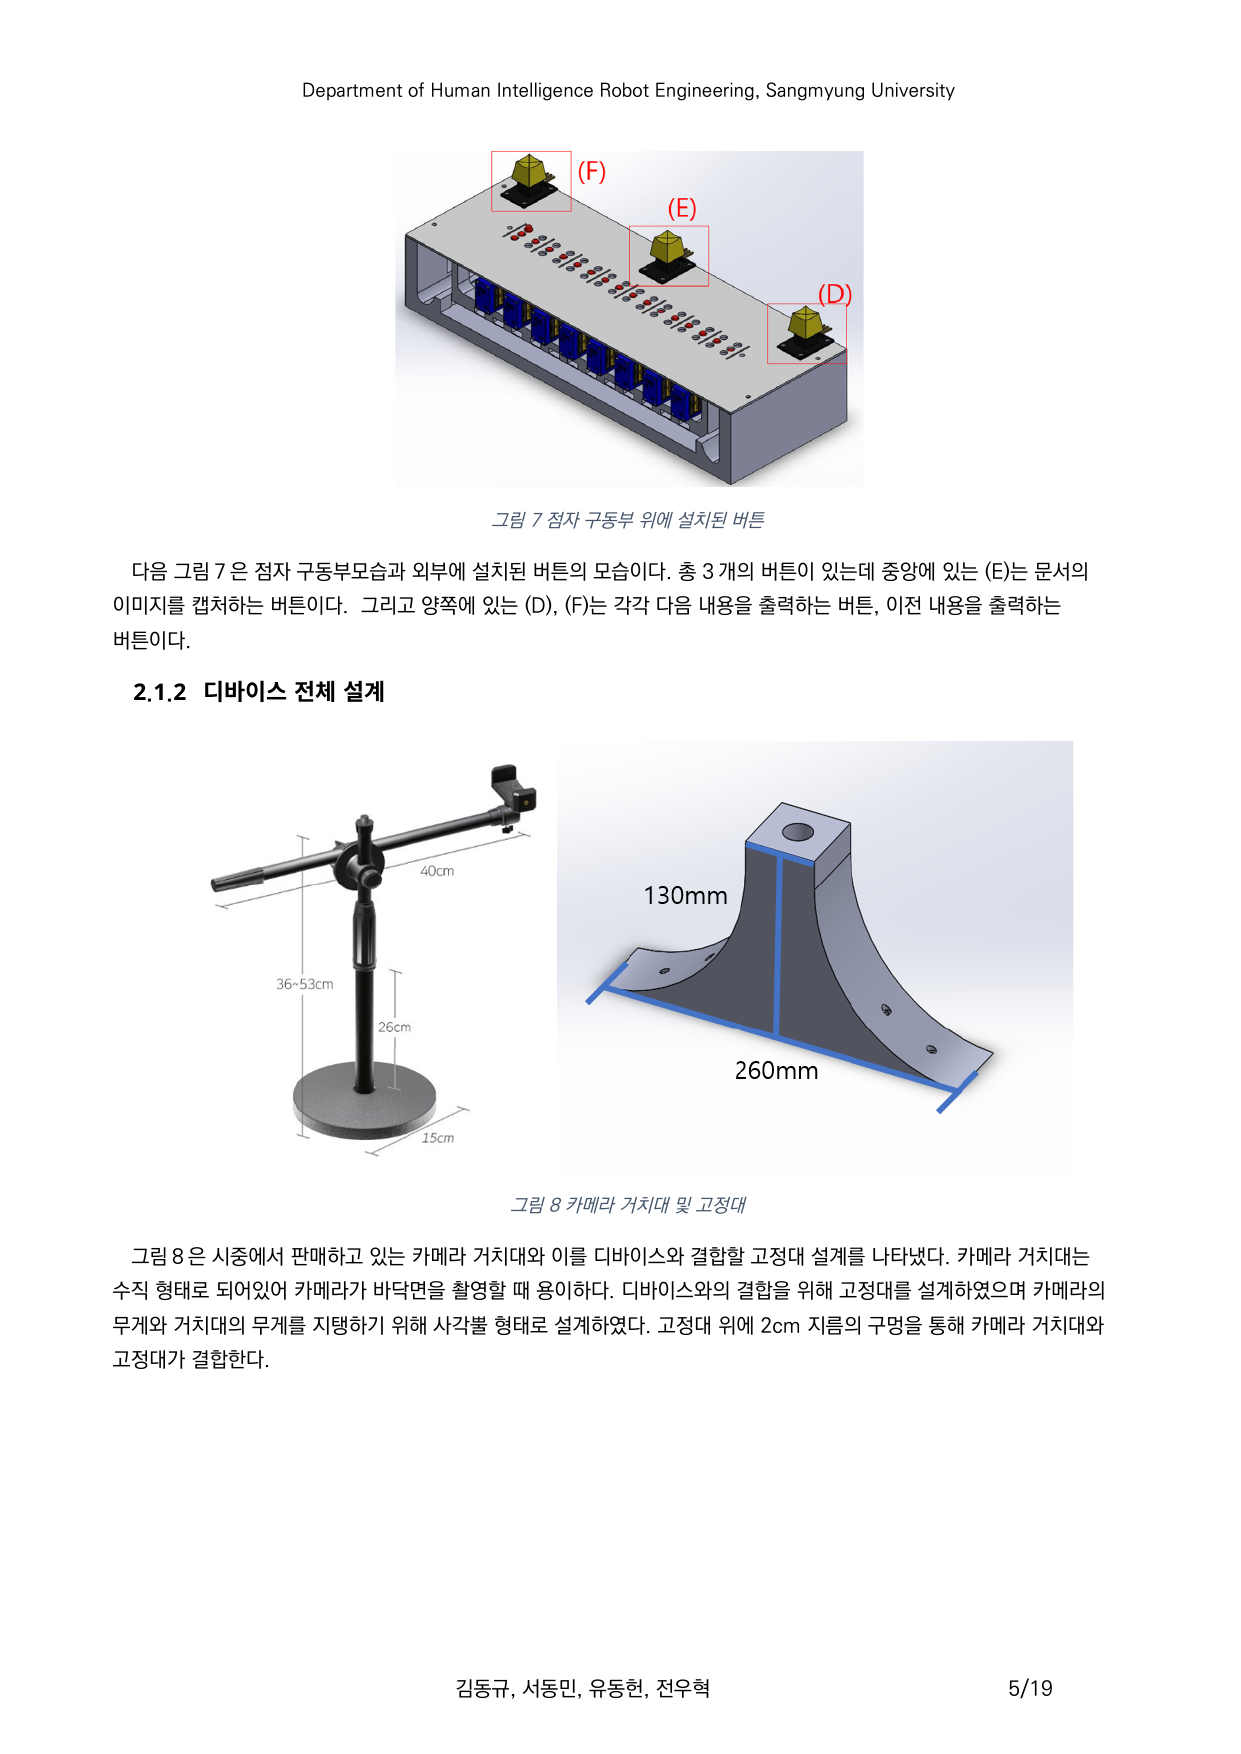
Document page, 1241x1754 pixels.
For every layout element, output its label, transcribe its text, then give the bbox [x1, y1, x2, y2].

text 그림8은 시중에서 판매하고 있는 카메라 거치대와 이를 디바이스와 결합할 고정대 설계를 나타냈다. 카메라 거치대는 수직 형태로 되어있어 카메라가 바닥면을 촬영할 때 용이하다. 디바이스와의 결합을 위해 고정대를 설계하였으며 카메라의 무게와 거치대의 무게를 지탱하기 위해 사각뿔 형태로 설계하였다. 고정대 위에 2cm 지름의 구멍을 통해 카메라 거치대와 고정대가 결합한다. [112, 1241, 1128, 1377]
picture [395, 150, 864, 488]
text 다음 그림7은 점자 구동부모습과 외부에 설치된 버튼의 모습이다. 총 3개의 버튼이 있는데 중앙에 있는 (E)는 문서의 이미지를 캡처하는 버튼이다. 그리고 양쪽에 있는 (D), (F)는 각각 다음 내용을 출력하는 버튼, 이전 내용을 출력하는 버튼이다. [112, 556, 1128, 657]
picture [185, 741, 1074, 1173]
title 2.1.2 디바이스 전체 설계 [112, 677, 1128, 712]
